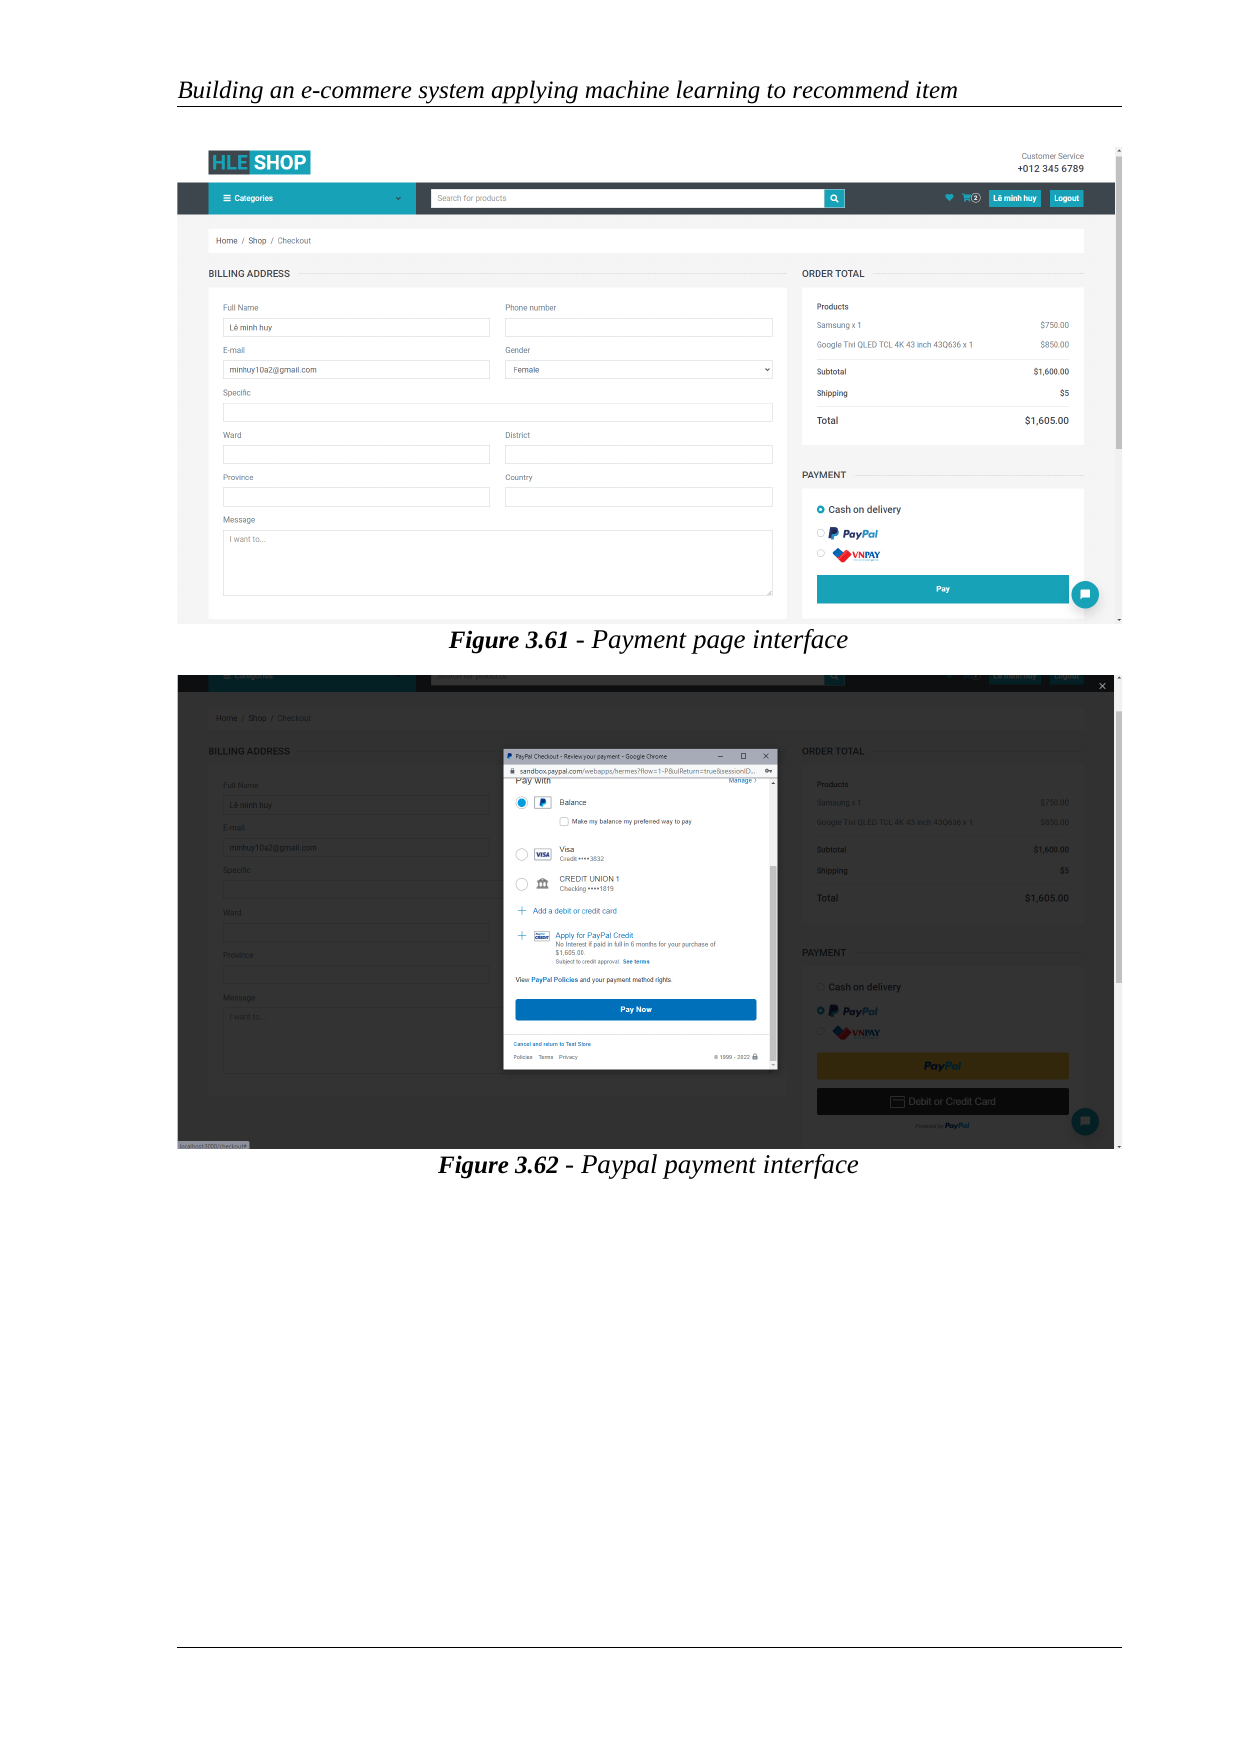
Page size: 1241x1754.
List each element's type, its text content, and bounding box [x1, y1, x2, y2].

picture [177, 675, 1123, 1149]
picture [177, 147, 1123, 624]
